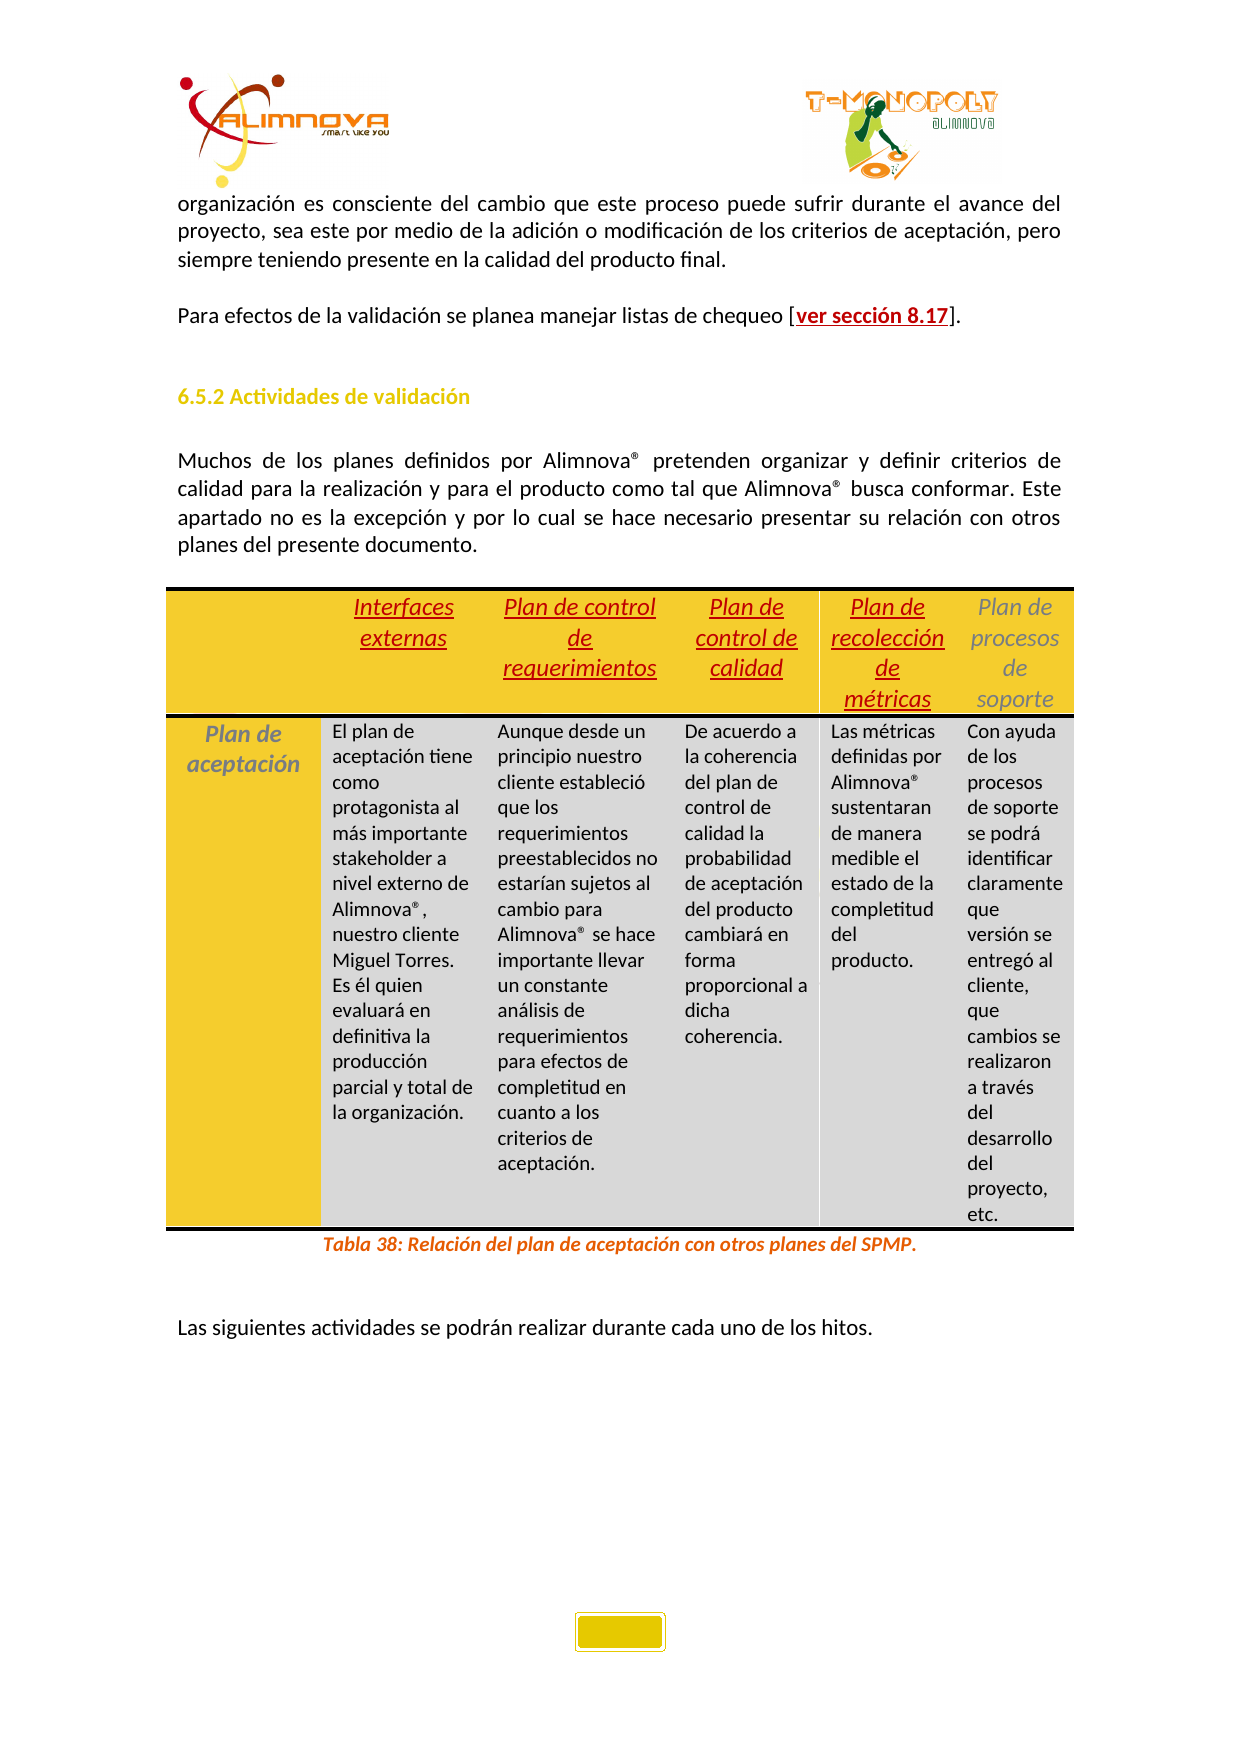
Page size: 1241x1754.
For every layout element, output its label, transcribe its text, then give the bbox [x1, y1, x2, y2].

subtitle 6.5.2 Actividades de validación [177, 382, 1063, 410]
table_header Interfaces externas [321, 591, 486, 713]
table_header Plan de control de requerimientos [486, 591, 673, 713]
table_header Plan de control de calidad [673, 591, 819, 713]
picture [802, 79, 1002, 184]
table_cell Plan de aceptación [166, 718, 321, 1226]
table_header Plan de procesos de soporte [956, 591, 1074, 713]
text Las siguientes actividades se podrán realizar durante cada uno de los hitos. [177, 1313, 1063, 1341]
text Para efectos de la validación se planea manejar listas de chequeo [ver sección 8.17]. [177, 301, 1063, 329]
table_header Plan de recolección de métricas [820, 591, 956, 713]
table_cell El plan de aceptación tiene como protagonista al más importante stakeholder a nivel externo de Alimnova®, nuestro cliente Miguel Torres. Es él quien evaluará en definitiva la producción parcial y total de la organización. [321, 718, 486, 1226]
table_cell Las métricas definidas por Alimnova® sustentaran de manera medible el estado de la completitud del producto. [820, 718, 956, 1226]
text Muchos de los planes definidos por Alimnova® pretenden organizar y definir criterios de calidad para la realización y para el producto como tal que Alimnova® busca conformar. Este apartado no es la excepción y por lo cual se hace necesario presentar su relación con otros planes del presente documento. [177, 447, 1063, 559]
table_cell Aunque desde un principio nuestro cliente estableció que los requerimientos preestablecidos no estarían sujetos al cambio para Alimnova® se hace importante llevar un constante análisis de requerimientos para efectos de completitud en cuanto a los criterios de aceptación. [486, 718, 673, 1226]
table_cell Con ayuda de los procesos de soporte se podrá identificar claramente que versión se entregó al cliente, que cambios se realizaron a través del desarrollo del proyecto, etc. [956, 718, 1074, 1226]
text Tabla 38: Relación del plan de aceptación con otros planes del SPMP. [177, 1231, 1063, 1257]
picture [177, 73, 389, 189]
table_header [166, 591, 321, 713]
table_cell De acuerdo a la coherencia del plan de control de calidad la probabilidad de aceptación del producto cambiará en forma proporcional a dicha coherencia. [673, 718, 819, 1226]
